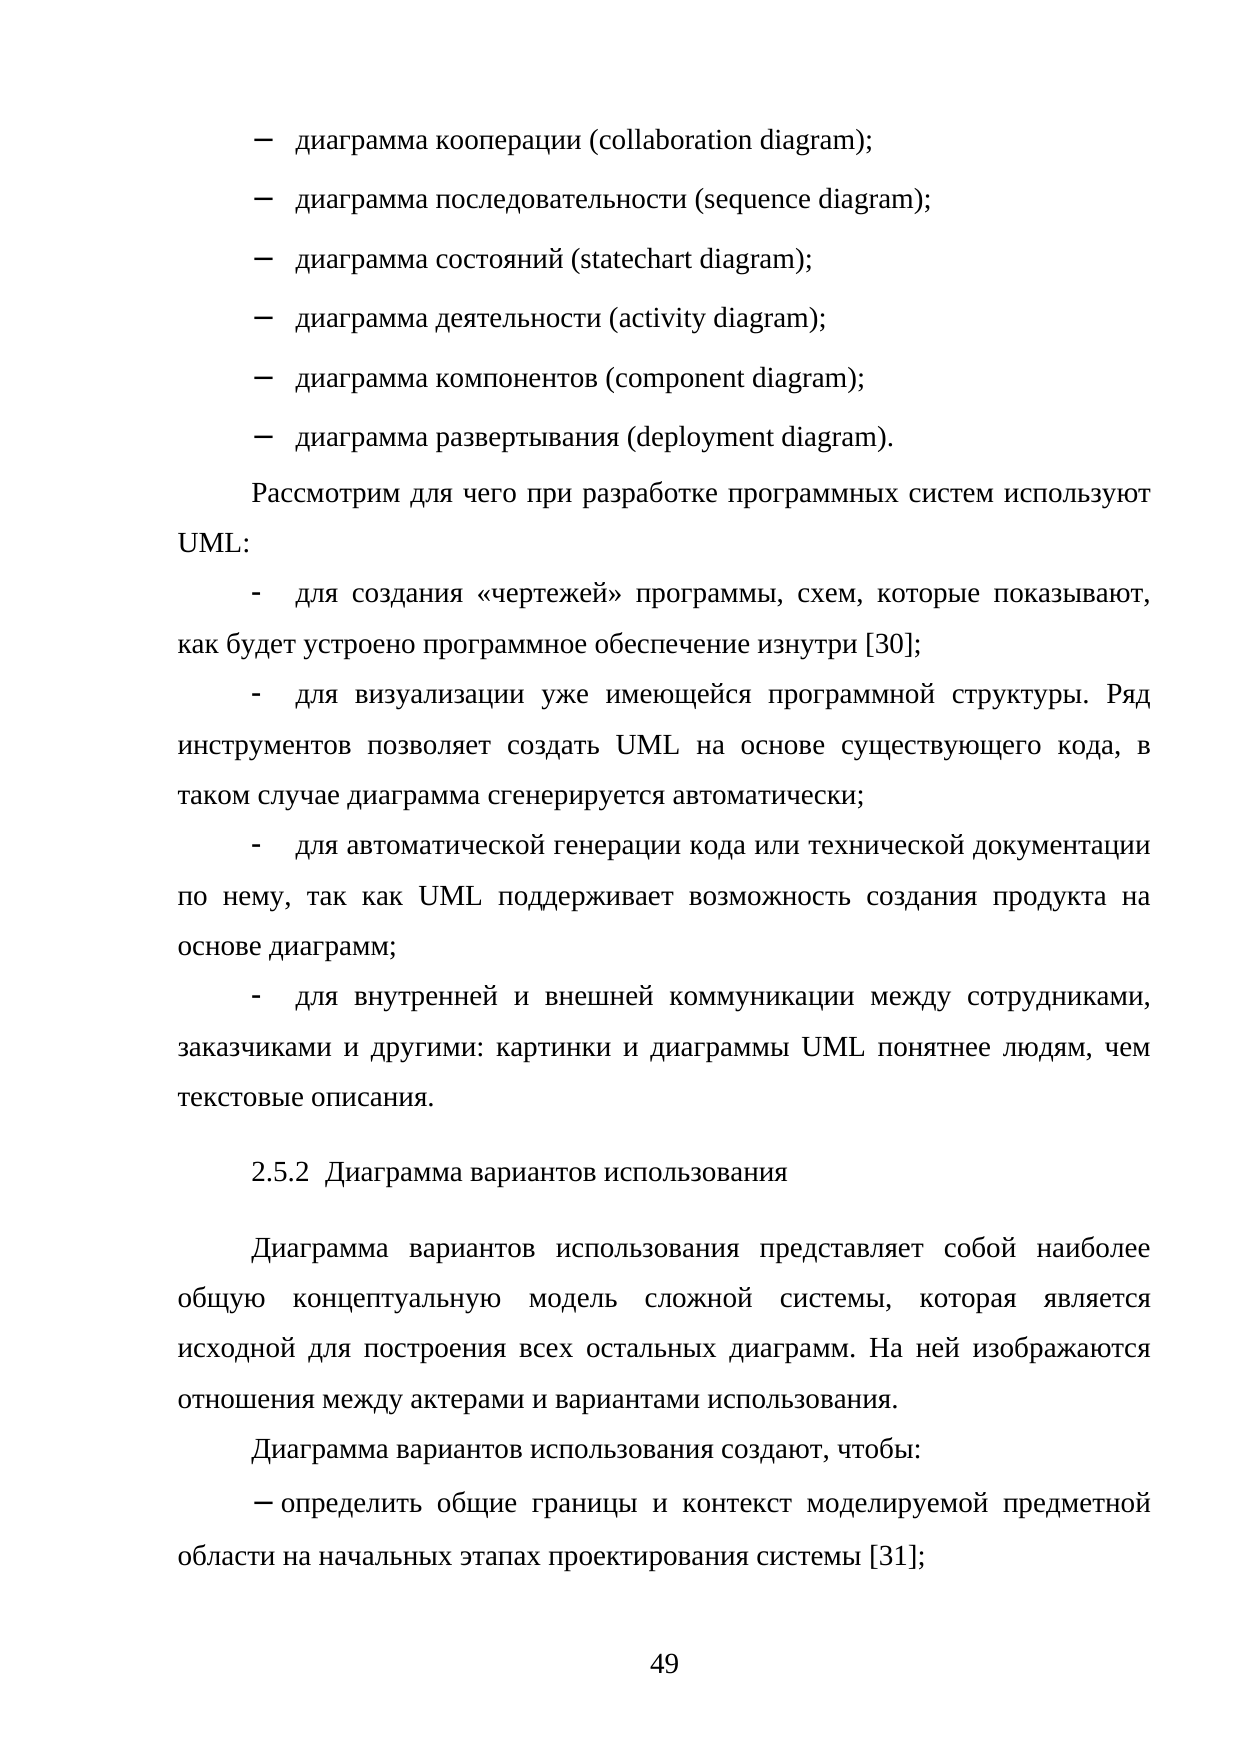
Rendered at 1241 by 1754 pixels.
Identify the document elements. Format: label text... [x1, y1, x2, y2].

list диаграмма компонентов (component diagram); [177, 356, 1152, 396]
list диаграмма последовательности (sequence diagram); [177, 178, 1152, 217]
list для автоматической генерации кода или технической документации по нему, так как UML поддерживает возможность создания продукта на основе диаграмм; [177, 827, 1152, 962]
text Диаграмма вариантов использования создают, чтобы: [177, 1431, 1152, 1464]
list для создания «чертежей» программы, схем, которые показывают, как будет устроено программное обеспечение изнутри [30]; [177, 576, 1152, 659]
text Диаграмма вариантов использования [251, 1154, 1152, 1188]
list определить общие границы и контекст моделируемой предметной области на начальных этапах проектирования системы [31]; [177, 1481, 1152, 1571]
list для внутренней и внешней коммуникации между сотрудниками, заказчиками и другими: картинки и диаграммы UML понятнее людям, чем текстовые описания. [177, 978, 1152, 1113]
list диаграмма состояний (statechart diagram); [177, 237, 1152, 277]
text Диаграмма вариантов использования представляет собой наиболее общую концептуальную модель сложной системы, которая является исходной для построения всех остальных диаграмм. На ней изображаются отношения между актерами и вариантами использования. [177, 1230, 1152, 1414]
list диаграмма развертывания (deployment diagram). [177, 416, 1152, 455]
text Рассмотрим для чего при разработке программных систем используют UML: [177, 475, 1152, 559]
list диаграмма деятельности (activity diagram); [177, 297, 1152, 336]
list диаграмма кооперации (collaboration diagram); [177, 118, 1152, 158]
list для визуализации уже имеющейся программной структуры. Ряд инструментов позволяет создать UML на основе существующего кода, в таком случае диаграмма сгенерируется автоматически; [177, 676, 1152, 811]
